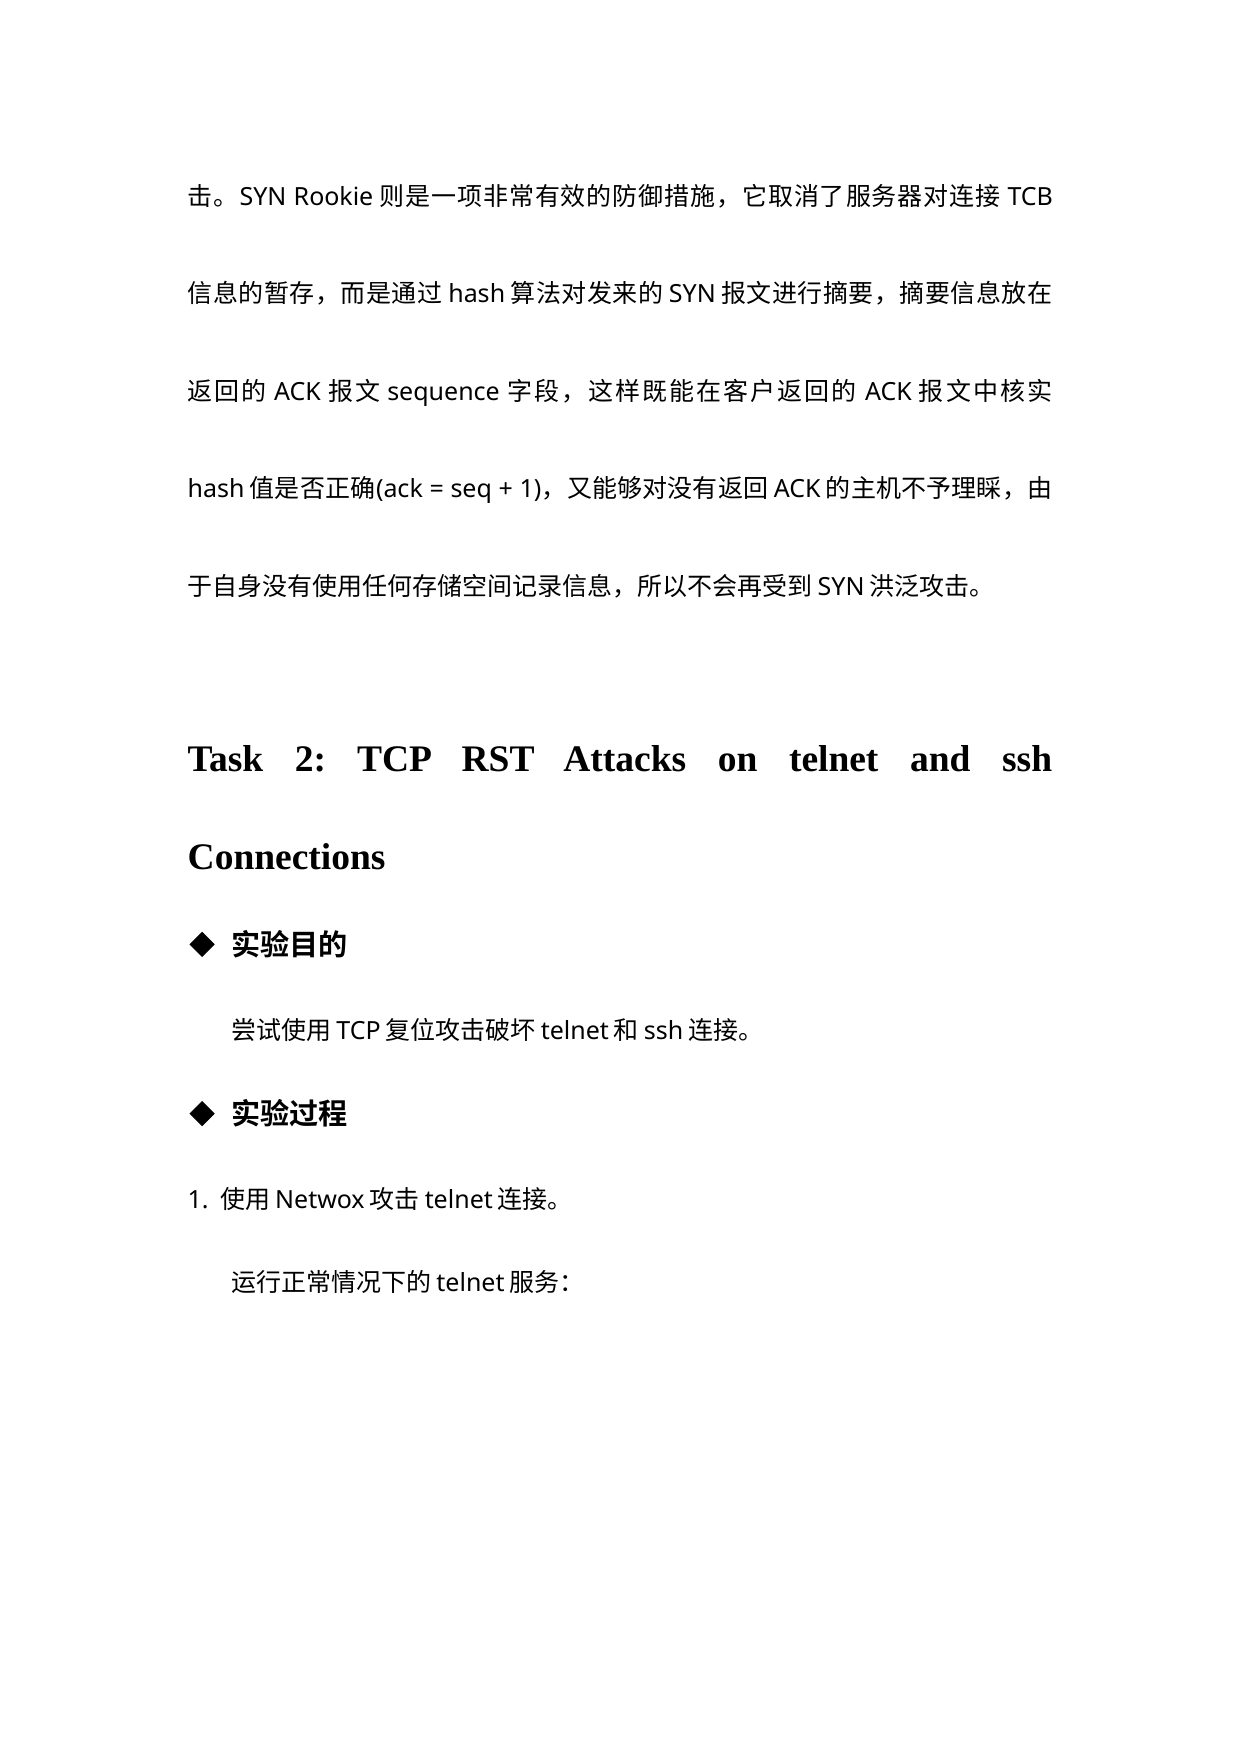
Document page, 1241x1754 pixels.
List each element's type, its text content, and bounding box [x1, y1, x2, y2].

list 运行正常情况下的telnet服务： [187, 1248, 1053, 1313]
list 尝试使用TCP复位攻击破坏telnet和ssh连接。 [187, 996, 1053, 1061]
list 实验过程 [187, 1079, 1053, 1144]
list 实验目的 [187, 910, 1053, 975]
list Task 2: TCP RST Attacks on telnet and ssh Connections [187, 726, 1053, 888]
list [187, 162, 1053, 617]
list 使用Netwox攻击telnet连接。 [187, 1165, 1053, 1230]
